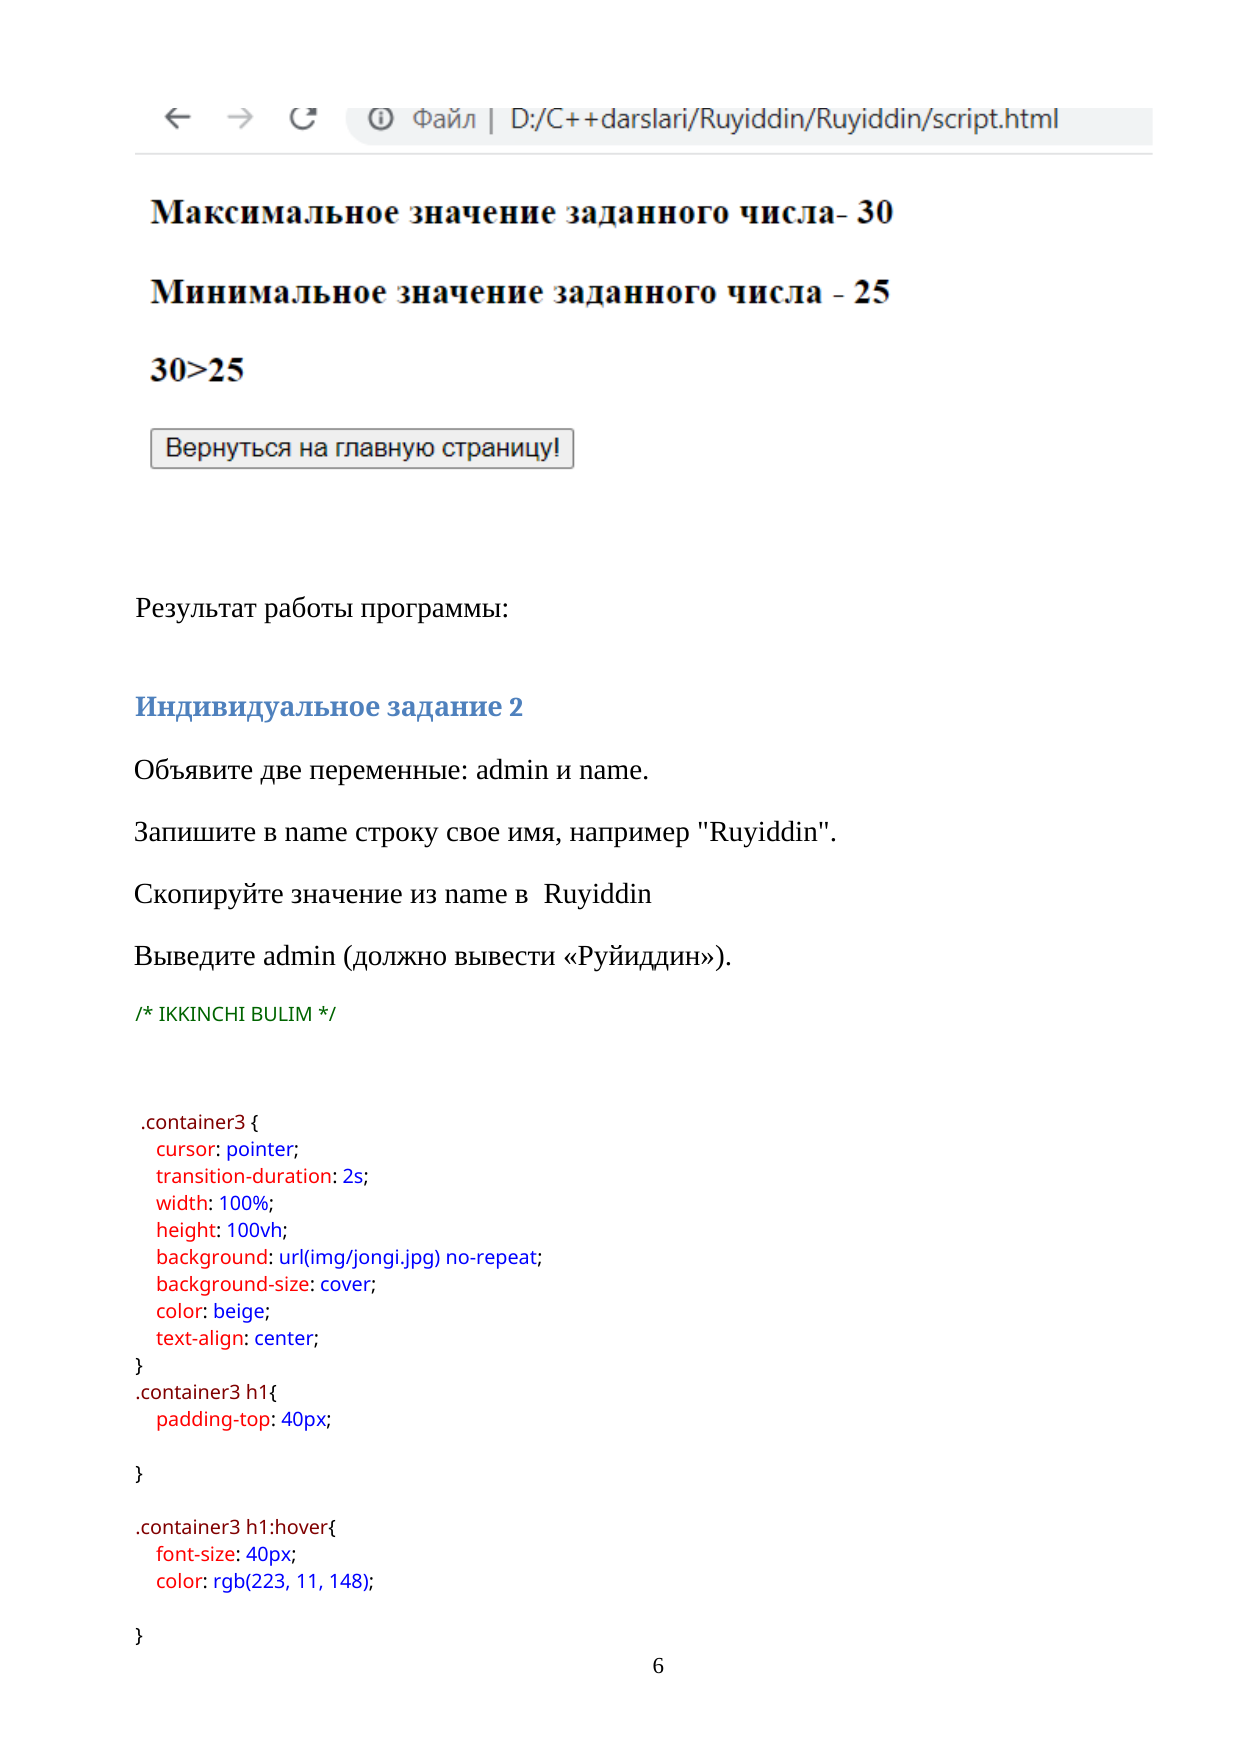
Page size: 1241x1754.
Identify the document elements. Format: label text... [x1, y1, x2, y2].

text Запишите в name строку свое имя, например "Ruyiddin". [134, 814, 1181, 848]
text color: beige; [135, 1297, 1181, 1324]
text background: url(img/jongi.jpg) no-repeat; [135, 1243, 1181, 1270]
text } [135, 1621, 1181, 1648]
text Скопируйте значение из name в Ruyiddin [134, 876, 1181, 910]
text /* IKKINCHI BULIM */ [135, 1001, 1181, 1027]
text transition-duration: 2s; [135, 1162, 1181, 1189]
text .container3 { [135, 1108, 1181, 1135]
text background-size: cover; [135, 1270, 1181, 1297]
text Выведите admin (должно вывести «Руйиддин»). [134, 938, 1181, 972]
text font-size: 40px; [135, 1540, 1181, 1567]
text text-align: center; [135, 1324, 1181, 1351]
subtitle Индивидуальное задание 2 [135, 692, 1181, 723]
text cursor: pointer; [135, 1135, 1181, 1162]
text padding-top: 40px; [135, 1405, 1181, 1432]
text .container3 h1{ [135, 1378, 1181, 1405]
text } [135, 1351, 1181, 1378]
text Объявите две переменные: admin и name. [134, 752, 1181, 786]
text Результат работы программы: [135, 590, 1143, 623]
text .container3 h1:hover{ [135, 1513, 1181, 1540]
text color: rgb(223, 11, 148); [135, 1567, 1181, 1594]
text width: 100%; [135, 1189, 1181, 1216]
text } [135, 1459, 1181, 1486]
picture [135, 108, 1153, 563]
text height: 100vh; [135, 1216, 1181, 1243]
